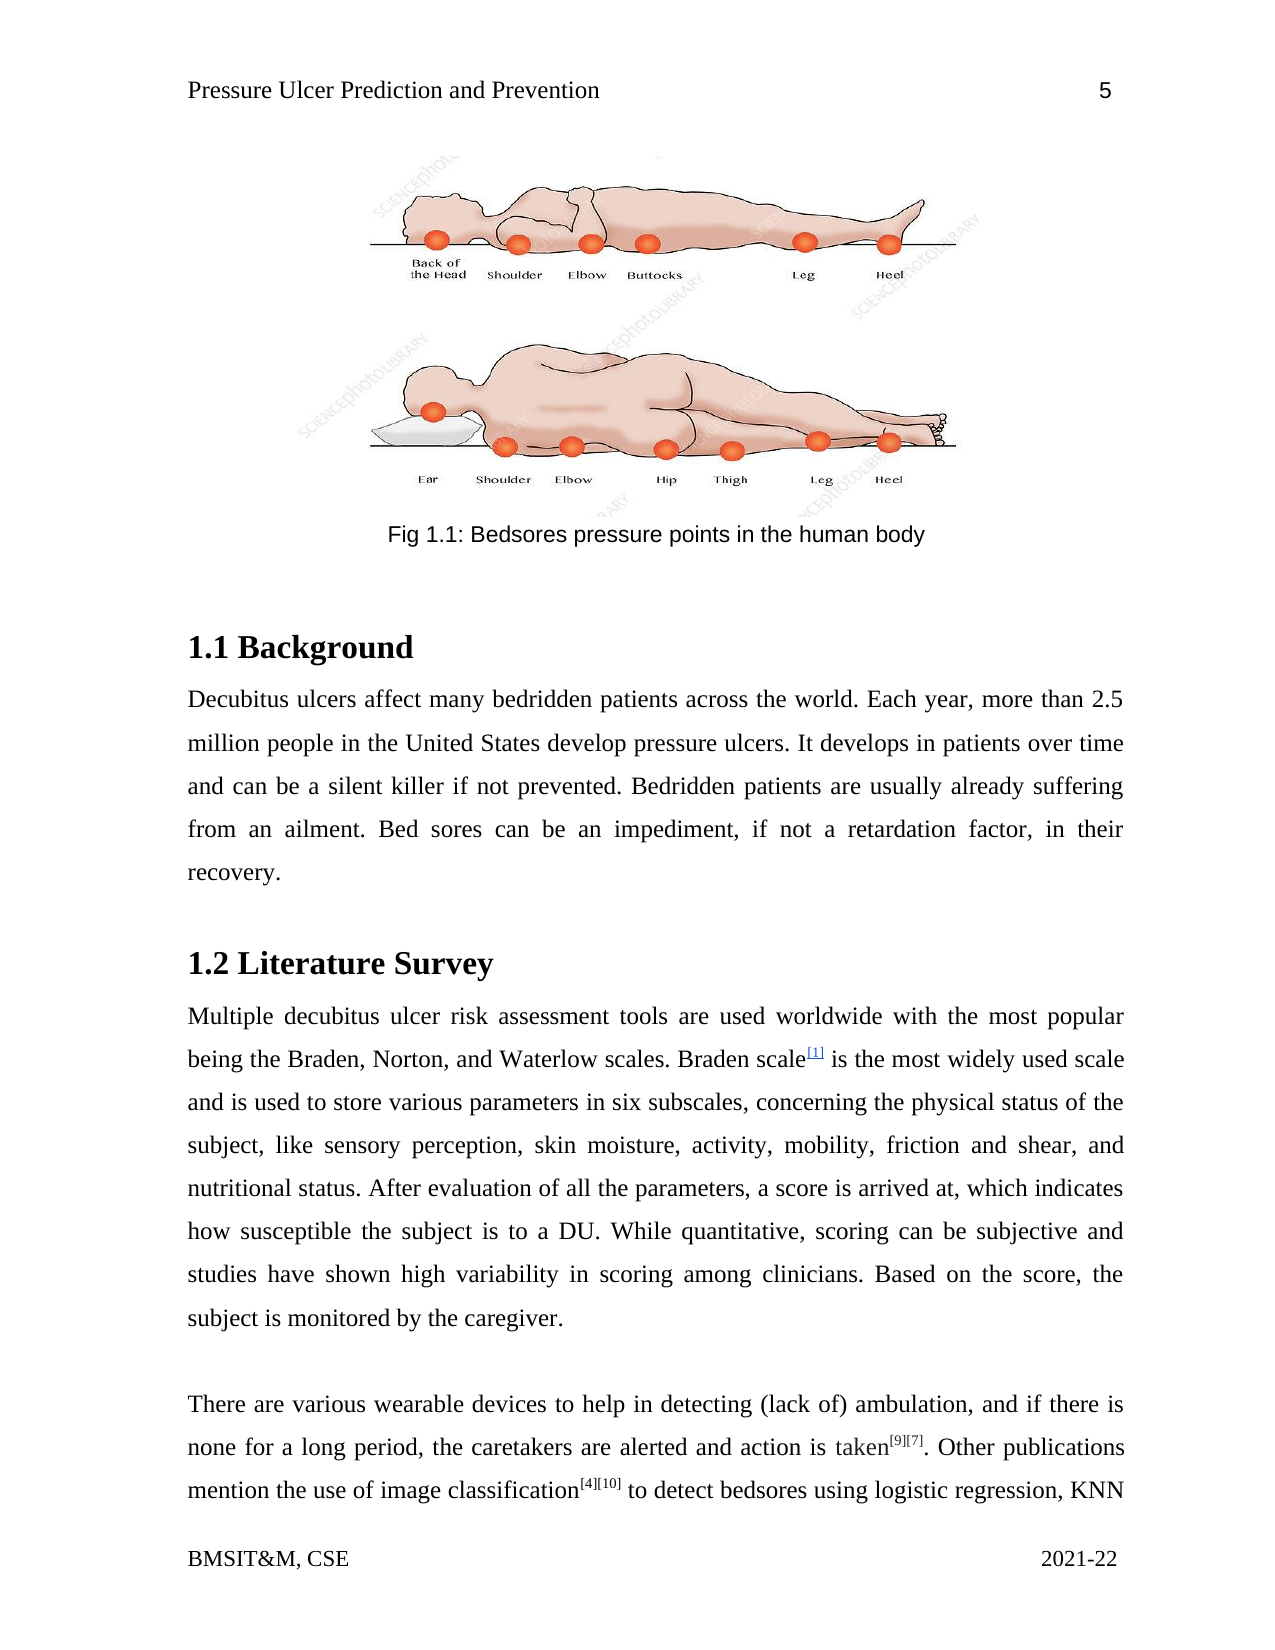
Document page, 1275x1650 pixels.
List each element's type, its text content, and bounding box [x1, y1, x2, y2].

text 1.2 Literature Survey [187, 943, 1125, 982]
text Multiple decubitus ulcer risk assessment tools are used worldwide with the most popular being the Braden, Norton, and Waterlow scales. Braden scale[1] is the most widely used scale and is used to store various parameters in six subscales, concerning the physical status of the subject, like sensory perception, skin moisture, activity, mobility, friction and shear, and nutritional status. After evaluation of all the parameters, a score is arrived at, which indicates how susceptible the subject is to a DU. While quantitative, scoring can be subjective and studies have shown high variability in scoring among clinicians. Based on the score, the subject is monitored by the caregiver. [187, 1001, 1125, 1331]
picture [276, 156, 1037, 517]
text Fig 1.1: Bedsores pressure points in the human body [187, 521, 1125, 547]
text Decubitus ulcers affect many bedridden patients across the world. Each year, more than 2.5 million people in the United States develop pressure ulcers. It develops in patients over time and can be a silent killer if not prevented. Bedridden patients are usually already suffering from an ailment. Bed sores can be an impediment, if not a retardation factor, in their recovery. [187, 684, 1125, 886]
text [187, 1389, 1125, 1504]
text 1.1 Background [187, 627, 1125, 665]
